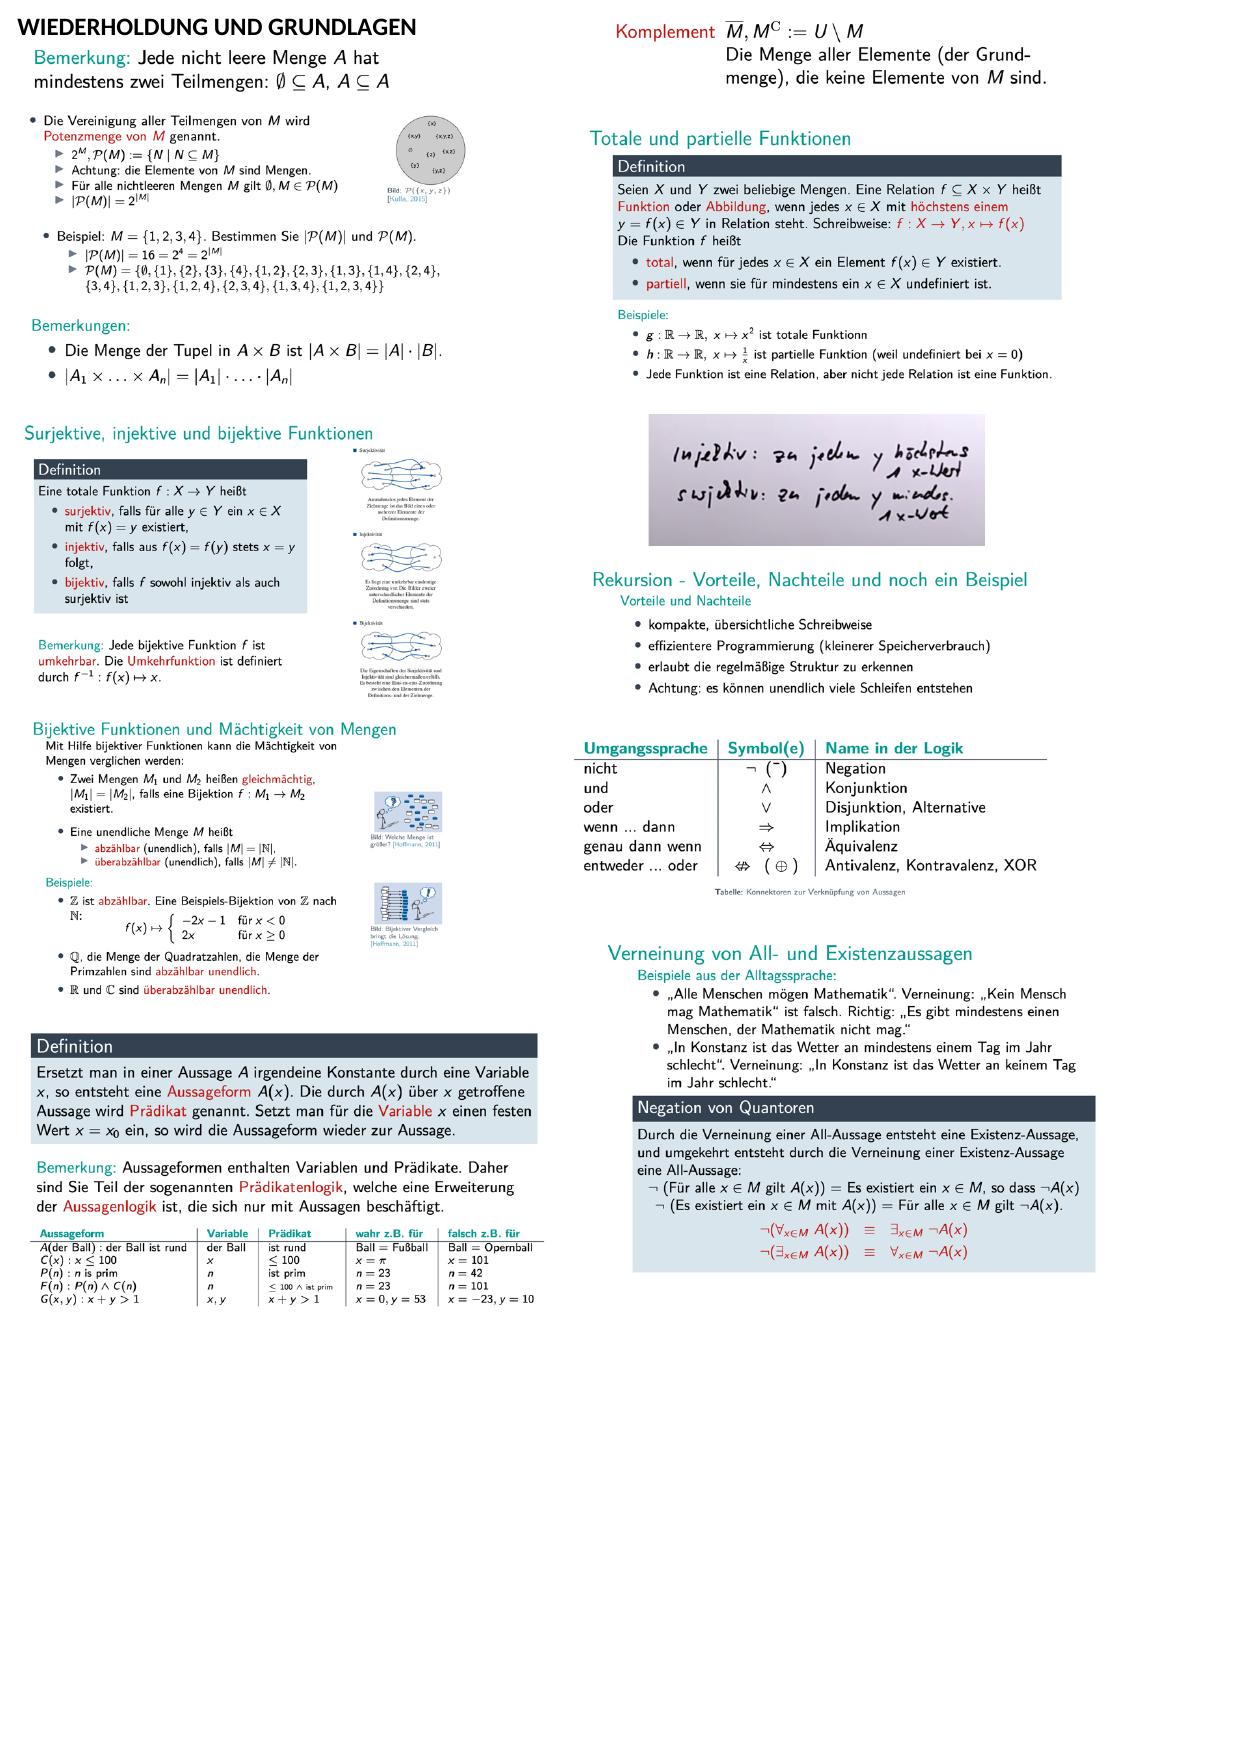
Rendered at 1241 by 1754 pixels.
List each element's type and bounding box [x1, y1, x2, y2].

text [17, 11, 1090, 1568]
picture [1090, 932, 1099, 1274]
